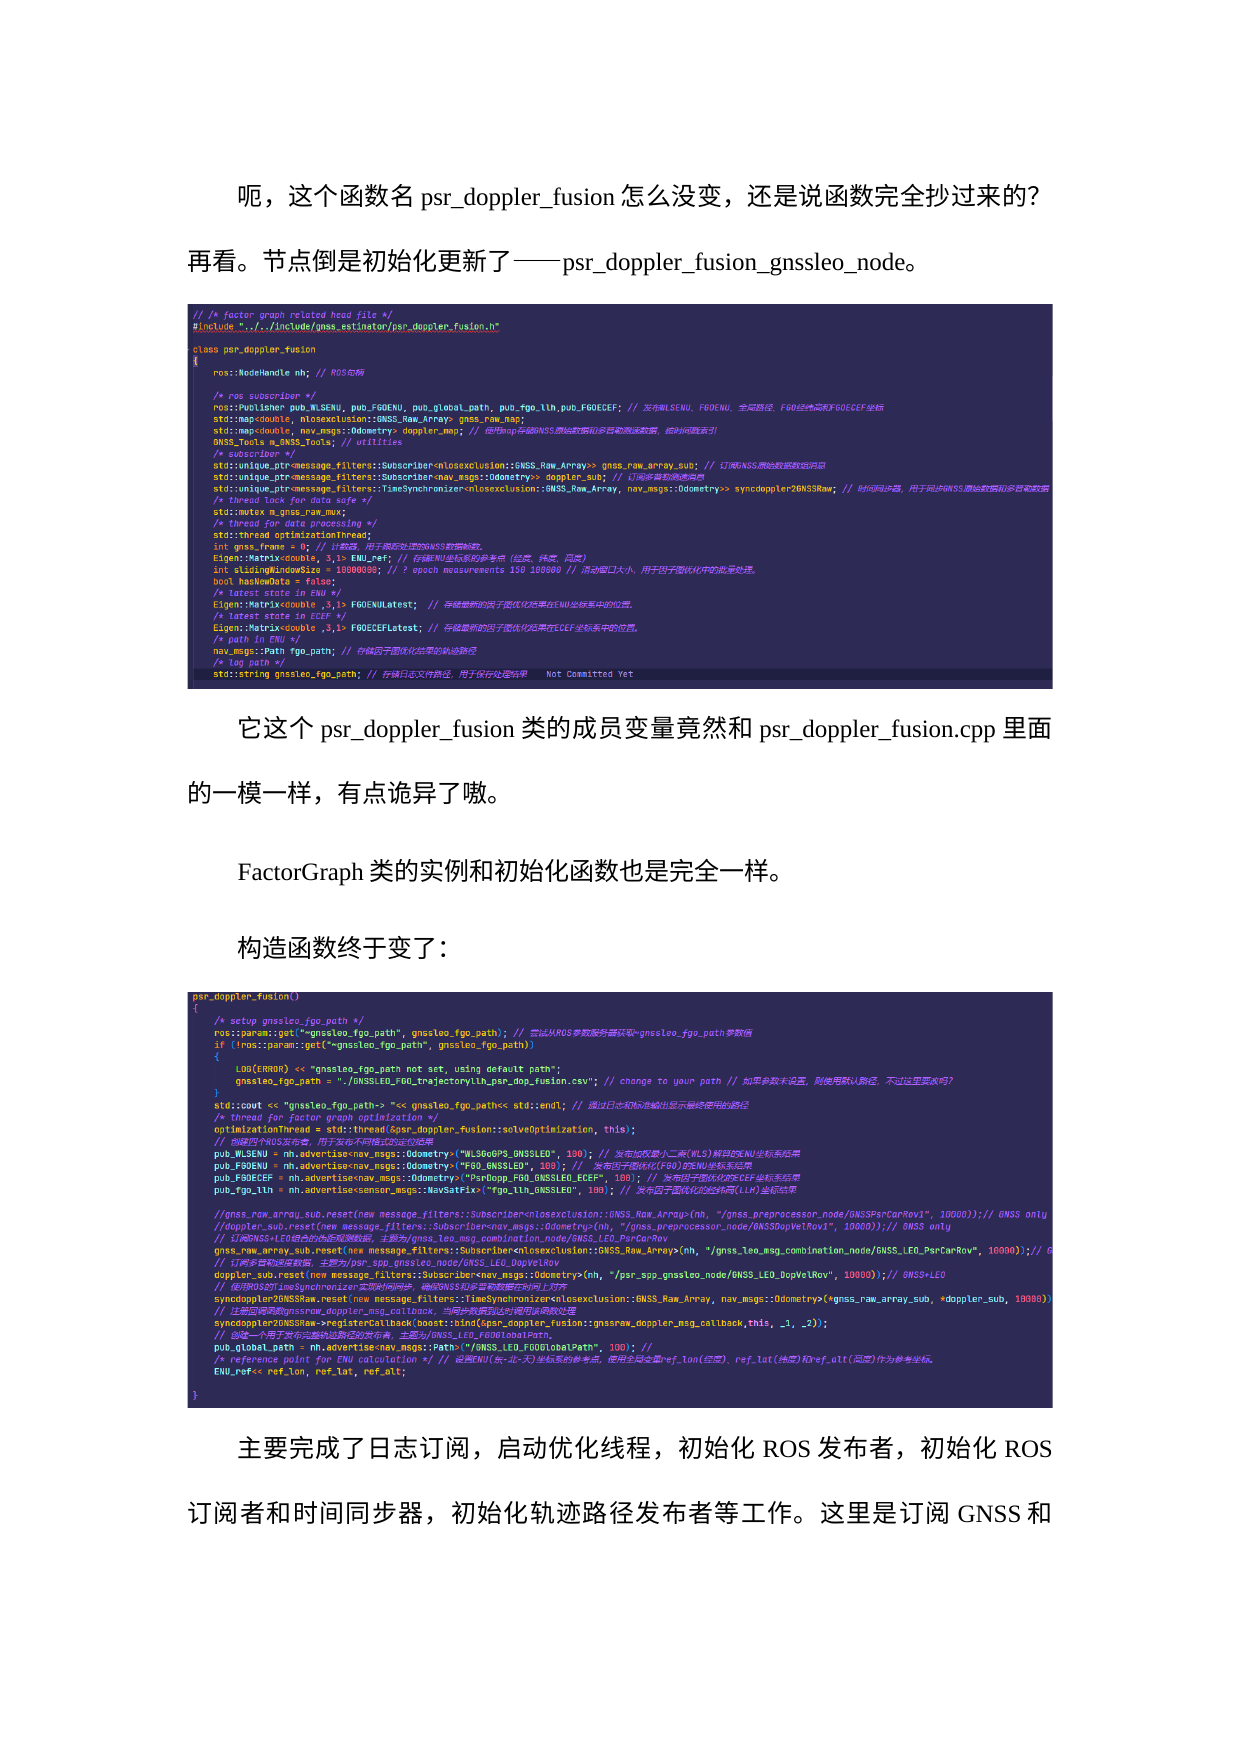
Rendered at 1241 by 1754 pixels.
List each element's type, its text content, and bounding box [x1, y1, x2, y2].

picture [187, 304, 1053, 689]
text 构造函数终于变了： [187, 914, 1053, 979]
picture [187, 992, 1053, 1408]
text FactorGraph类的实例和初始化函数也是完全一样。 [187, 837, 1053, 902]
text 呃，这个函数名psr_doppler_fusion怎么没变，还是说函数完全抄过来的？再看。节点倒是初始化更新了——psr_doppler_fusion_gnssleo_node。 [187, 162, 1053, 292]
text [187, 1414, 1053, 1544]
text 它这个psr_doppler_fusion类的成员变量竟然和psr_doppler_fusion.cpp里面的一模一样，有点诡异了嗷。 [187, 694, 1053, 824]
